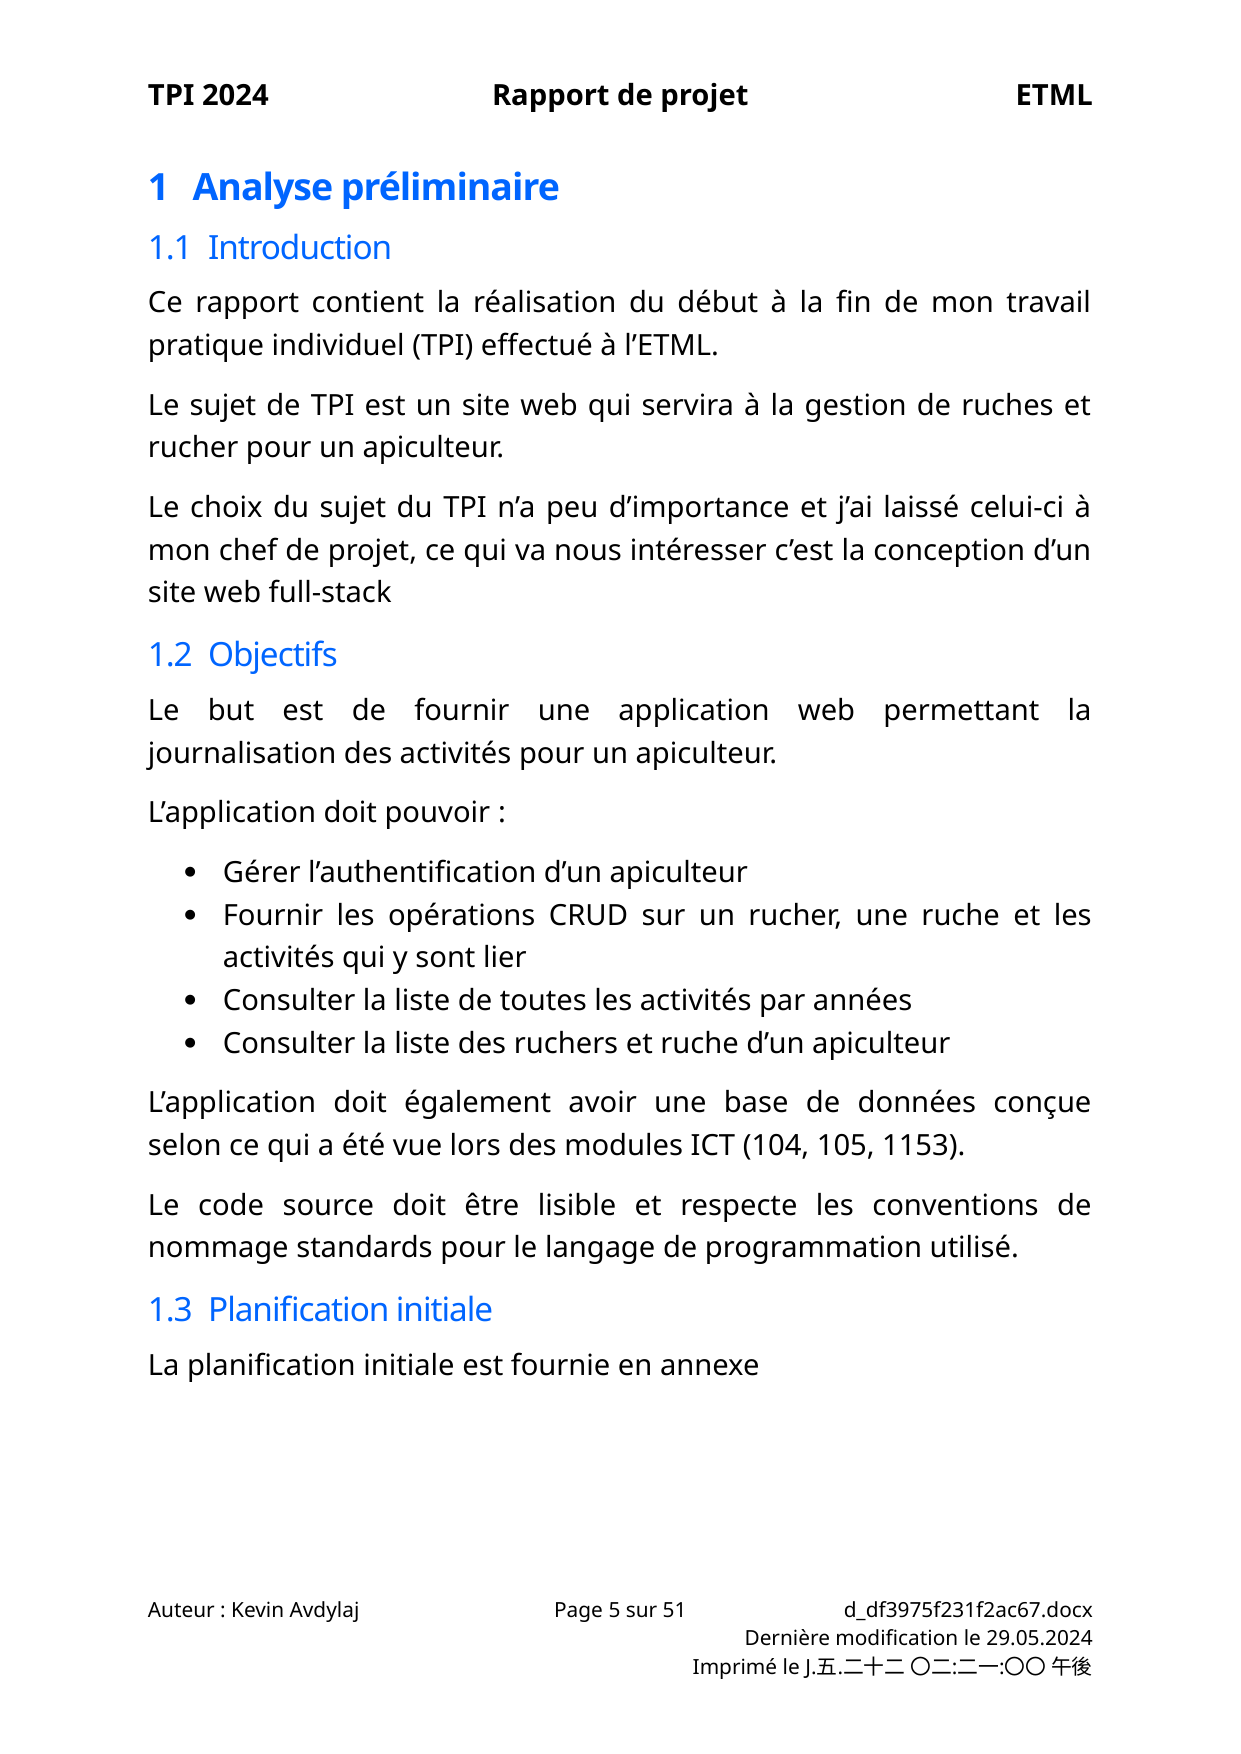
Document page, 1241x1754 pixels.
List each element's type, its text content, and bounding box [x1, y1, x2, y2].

subtitle Introduction [148, 224, 1093, 269]
text Le code source doit être lisible et respecte les conventions de nommage standards pour le langage de programmation utilisé. [148, 1184, 1093, 1266]
text Le but est de fournir une application web permettant la journalisation des activités pour un apiculteur. [148, 689, 1093, 772]
text L’application doit également avoir une base de données conçue selon ce qui a été vue lors des modules ICT (104, 105, 1153). [148, 1082, 1093, 1164]
subtitle Planification initiale [148, 1286, 1093, 1332]
list Gérer l’authentification d’un apiculteur [185, 851, 1093, 891]
text Ce rapport contient la réalisation du début à la fin de mon travail pratique individuel (TPI) effectué à l’ETML. [148, 282, 1093, 364]
list Consulter la liste de toutes les activités par années [185, 979, 1093, 1019]
text La planification initiale est fournie en annexe [148, 1344, 1093, 1384]
text L’application doit pouvoir : [148, 791, 1093, 831]
list Fournir les opérations CRUD sur un rucher, une ruche et les activités qui y sont lier [185, 894, 1093, 976]
list Consulter la liste des ruchers et ruche d’un apiculteur [185, 1022, 1093, 1062]
text Le choix du sujet du TPI n’a peu d’importance et j’ai laissé celui-ci à mon chef de projet, ce qui va nous intéresser c’est la conception d’un site web full-stack [148, 486, 1093, 611]
text Le sujet de TPI est un site web qui servira à la gestion de ruches et rucher pour un apiculteur. [148, 384, 1093, 466]
subtitle Objectifs [148, 631, 1093, 677]
subtitle Analyse préliminaire [148, 160, 1093, 211]
